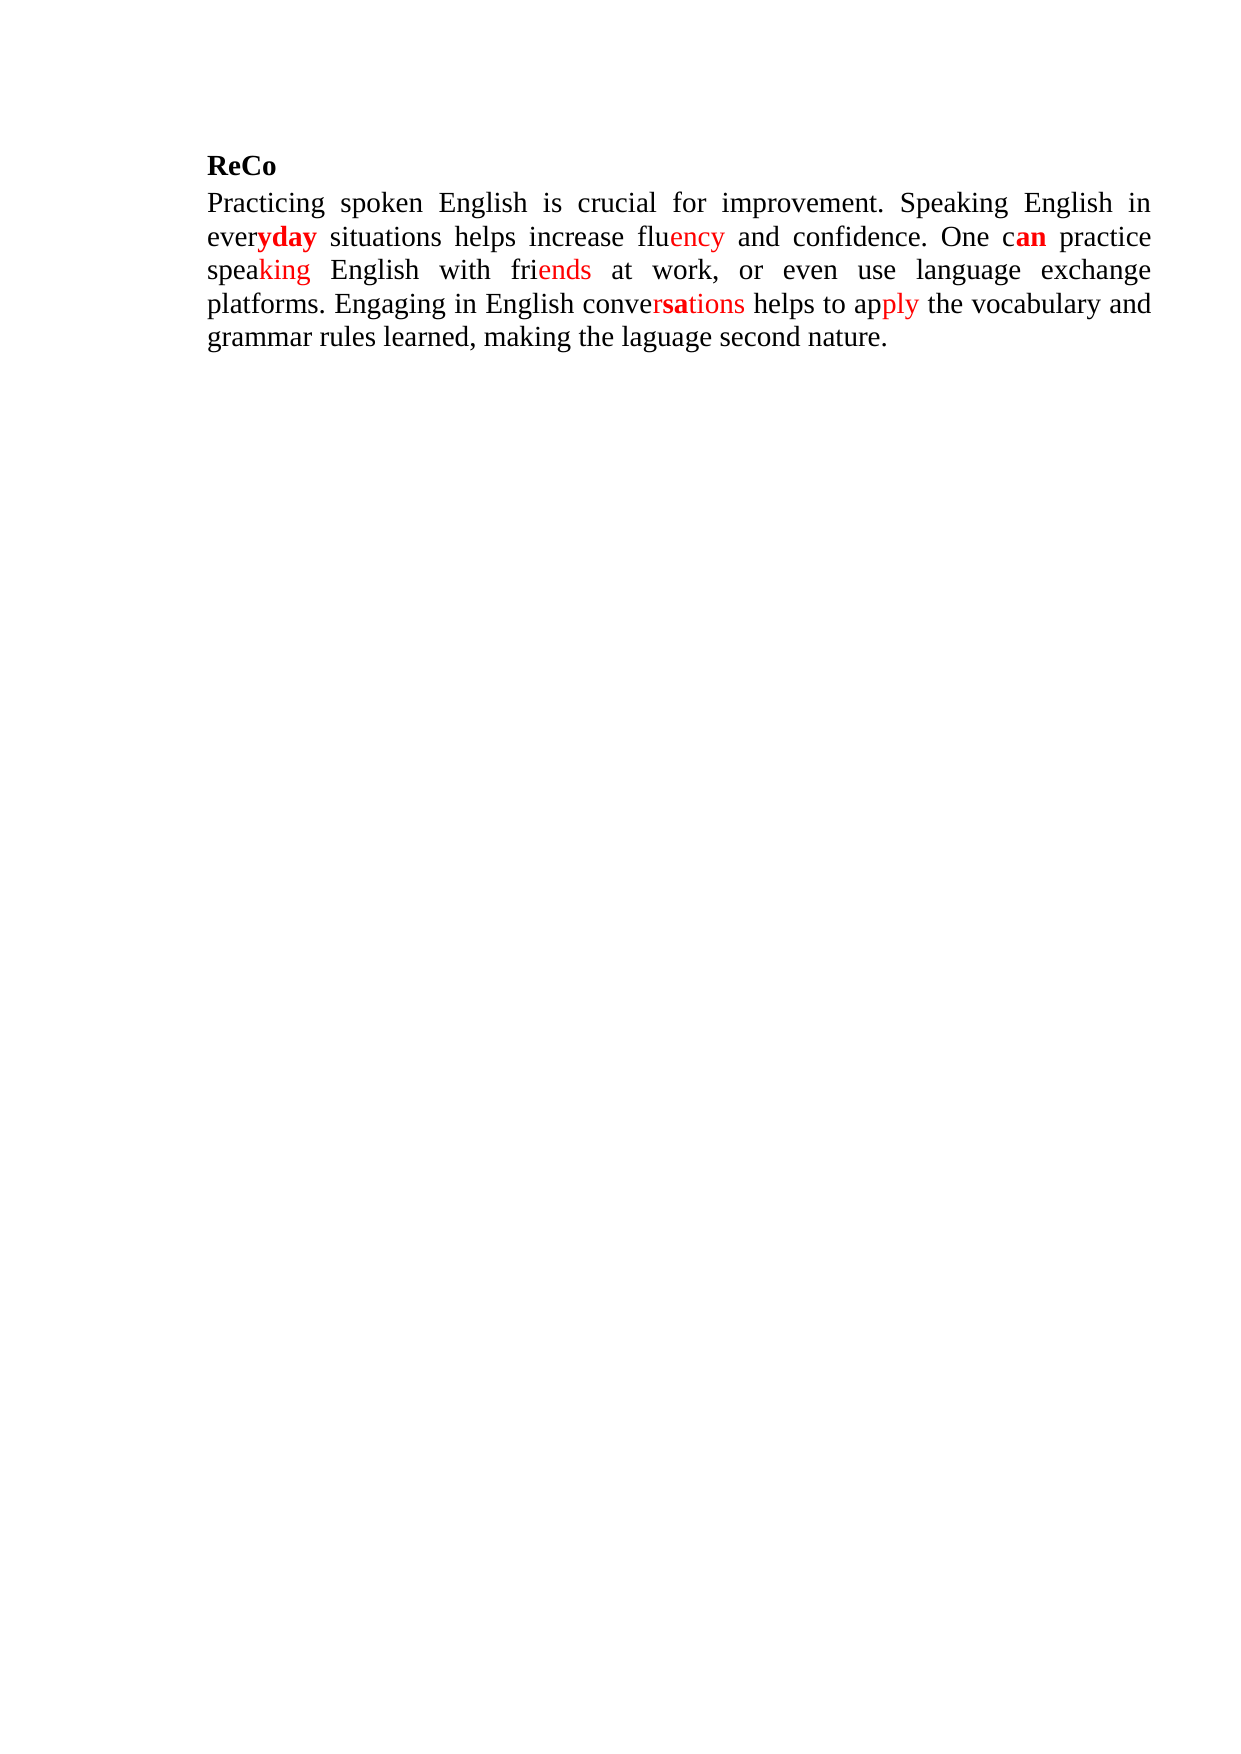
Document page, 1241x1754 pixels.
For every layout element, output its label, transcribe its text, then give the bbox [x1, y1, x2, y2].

text ReCo [207, 148, 1152, 181]
text Practicing spoken English is crucial for improvement. Speaking English in everyday situations helps increase fluency and confidence. One can practice speaking English with friends at work, or even use language exchange platforms. Engaging in English conversations helps to apply the vocabulary and grammar rules learned, making the laguage second nature. [207, 185, 1152, 353]
